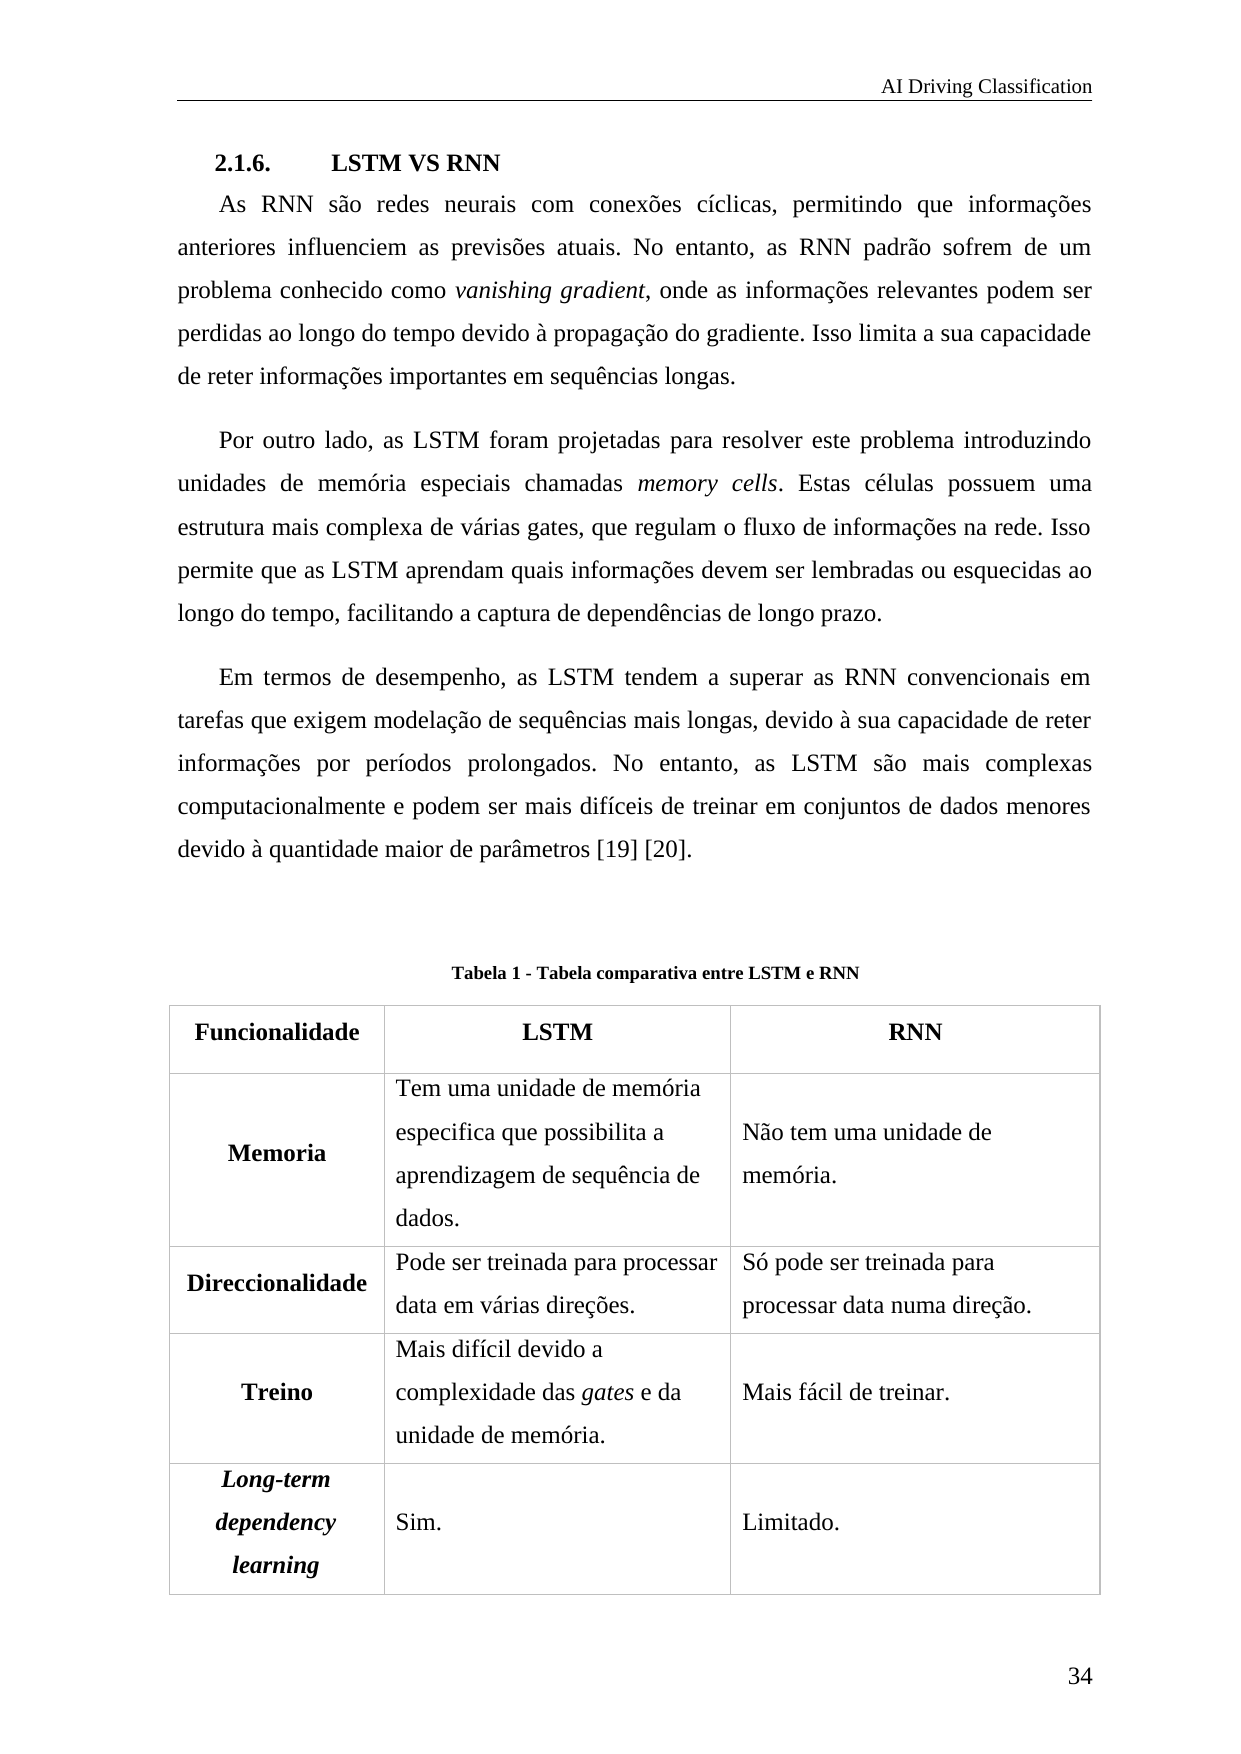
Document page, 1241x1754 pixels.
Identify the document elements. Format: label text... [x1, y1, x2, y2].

table_cell Mais difícil devido a complexidade das gates e da unidade de memória. [385, 1334, 730, 1463]
table_cell Tem uma unidade de memória especifica que possibilita a aprendizagem de sequência de dados. [385, 1074, 730, 1246]
table_cell Só pode ser treinada para processar data numa direção. [731, 1247, 1099, 1333]
table_cell Limitado. [731, 1464, 1099, 1594]
table_header Funcionalidade [170, 1006, 384, 1072]
table_cell Não tem uma unidade de memória. [731, 1074, 1099, 1246]
table_cell Memoria [170, 1074, 384, 1246]
table_header LSTM [385, 1006, 730, 1072]
table_cell Long-term dependency learning [170, 1464, 384, 1594]
table_cell Direccionalidade [170, 1247, 384, 1333]
text Por outro lado, as LSTM foram projetadas para resolver este problema introduzindo unidades de memória especiais chamadas memory cells. Estas células possuem uma estrutura mais complexa de várias gates, que regulam o fluxo de informações na rede. Isso permite que as LSTM aprendam quais informações devem ser lembradas ou esquecidas ao longo do tempo, facilitando a captura de dependências de longo prazo. [177, 425, 1092, 627]
text As RNN são redes neurais com conexões cíclicas, permitindo que informações anteriores influenciem as previsões atuais. No entanto, as RNN padrão sofrem de um problema conhecido como vanishing gradient, onde as informações relevantes podem ser perdidas ao longo do tempo devido à propagação do gradiente. Isso limita a sua capacidade de reter informações importantes em sequências longas. [177, 189, 1092, 390]
text Tabela 1 - Tabela comparativa entre LSTM e RNN [177, 962, 1092, 984]
table_cell Treino [170, 1334, 384, 1463]
table_cell Mais fácil de treinar. [731, 1334, 1099, 1463]
subtitle LSTM VS RNN [214, 148, 1092, 176]
table_cell Sim. [385, 1464, 730, 1594]
table_cell Pode ser treinada para processar data em várias direções. [385, 1247, 730, 1333]
table_header RNN [731, 1006, 1099, 1072]
text Em termos de desempenho, as LSTM tendem a superar as RNN convencionais em tarefas que exigem modelação de sequências mais longas, devido à sua capacidade de reter informações por períodos prolongados. No entanto, as LSTM são mais complexas computacionalmente e podem ser mais difíceis de treinar em conjuntos de dados menores devido à quantidade maior de parâmetros . [177, 662, 1092, 863]
